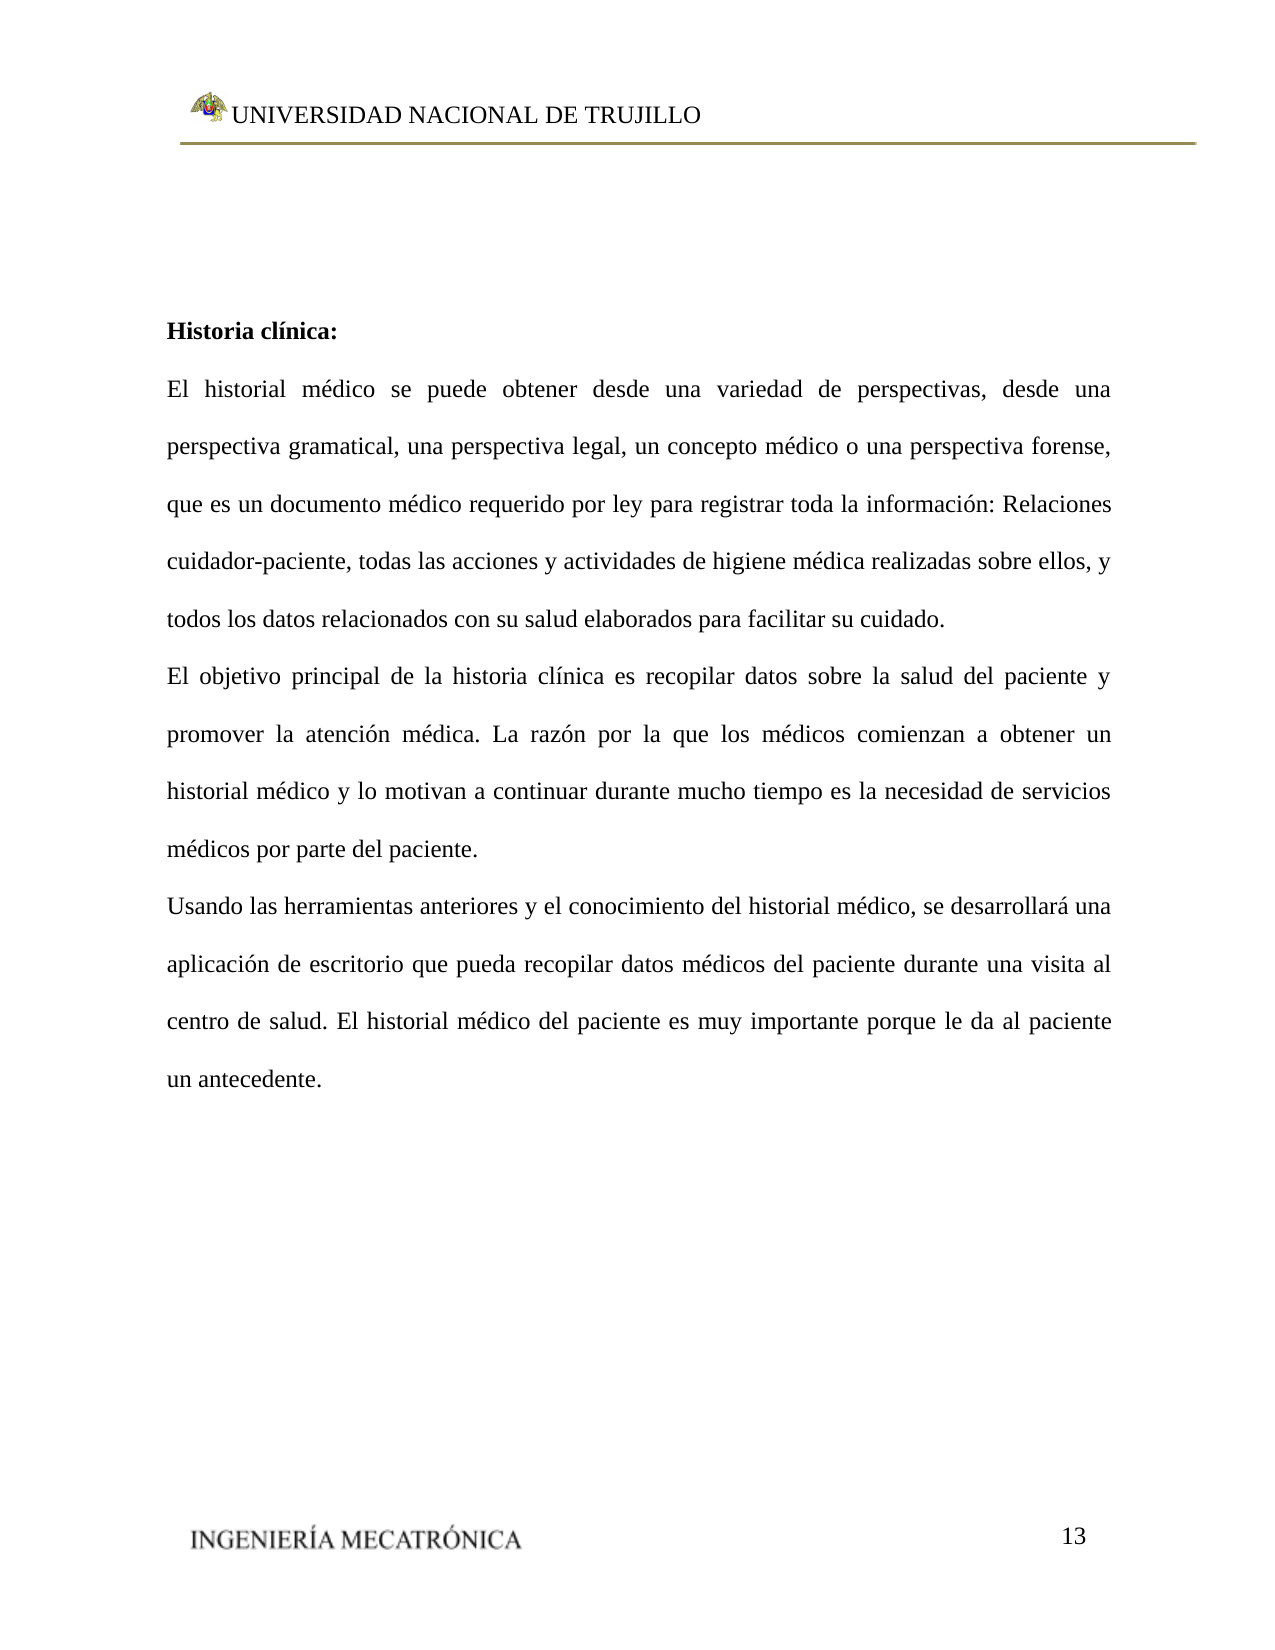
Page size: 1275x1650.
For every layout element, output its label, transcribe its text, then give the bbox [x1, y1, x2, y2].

text Historia clínica: [167, 316, 1112, 345]
picture [176, 1509, 569, 1570]
text El objetivo principal de la historia clínica es recopilar datos sobre la salud del paciente y promover la atención médica. La razón por la que los médicos comienzan a obtener un historial médico y lo motivan a continuar durante mucho tiempo es la necesidad de servicios médicos por parte del paciente. [167, 661, 1112, 862]
text El historial médico se puede obtener desde una variedad de perspectivas, desde una perspectiva gramatical, una perspectiva legal, un concepto médico o una perspectiva forense, que es un documento médico requerido por ley para registrar toda la información: Relaciones cuidador-paciente, todas las acciones y actividades de higiene médica realizadas sobre ellos, y todos los datos relacionados con su salud elaborados para facilitar su cuidado. [167, 374, 1112, 632]
text Usando las herramientas anteriores y el conocimiento del historial médico, se desarrollará una aplicación de escritorio que pueda recopilar datos médicos del paciente durante una visita al centro de salud. El historial médico del paciente es muy importante porque le da al paciente un antecedente. [167, 891, 1112, 1092]
picture [190, 91, 228, 123]
